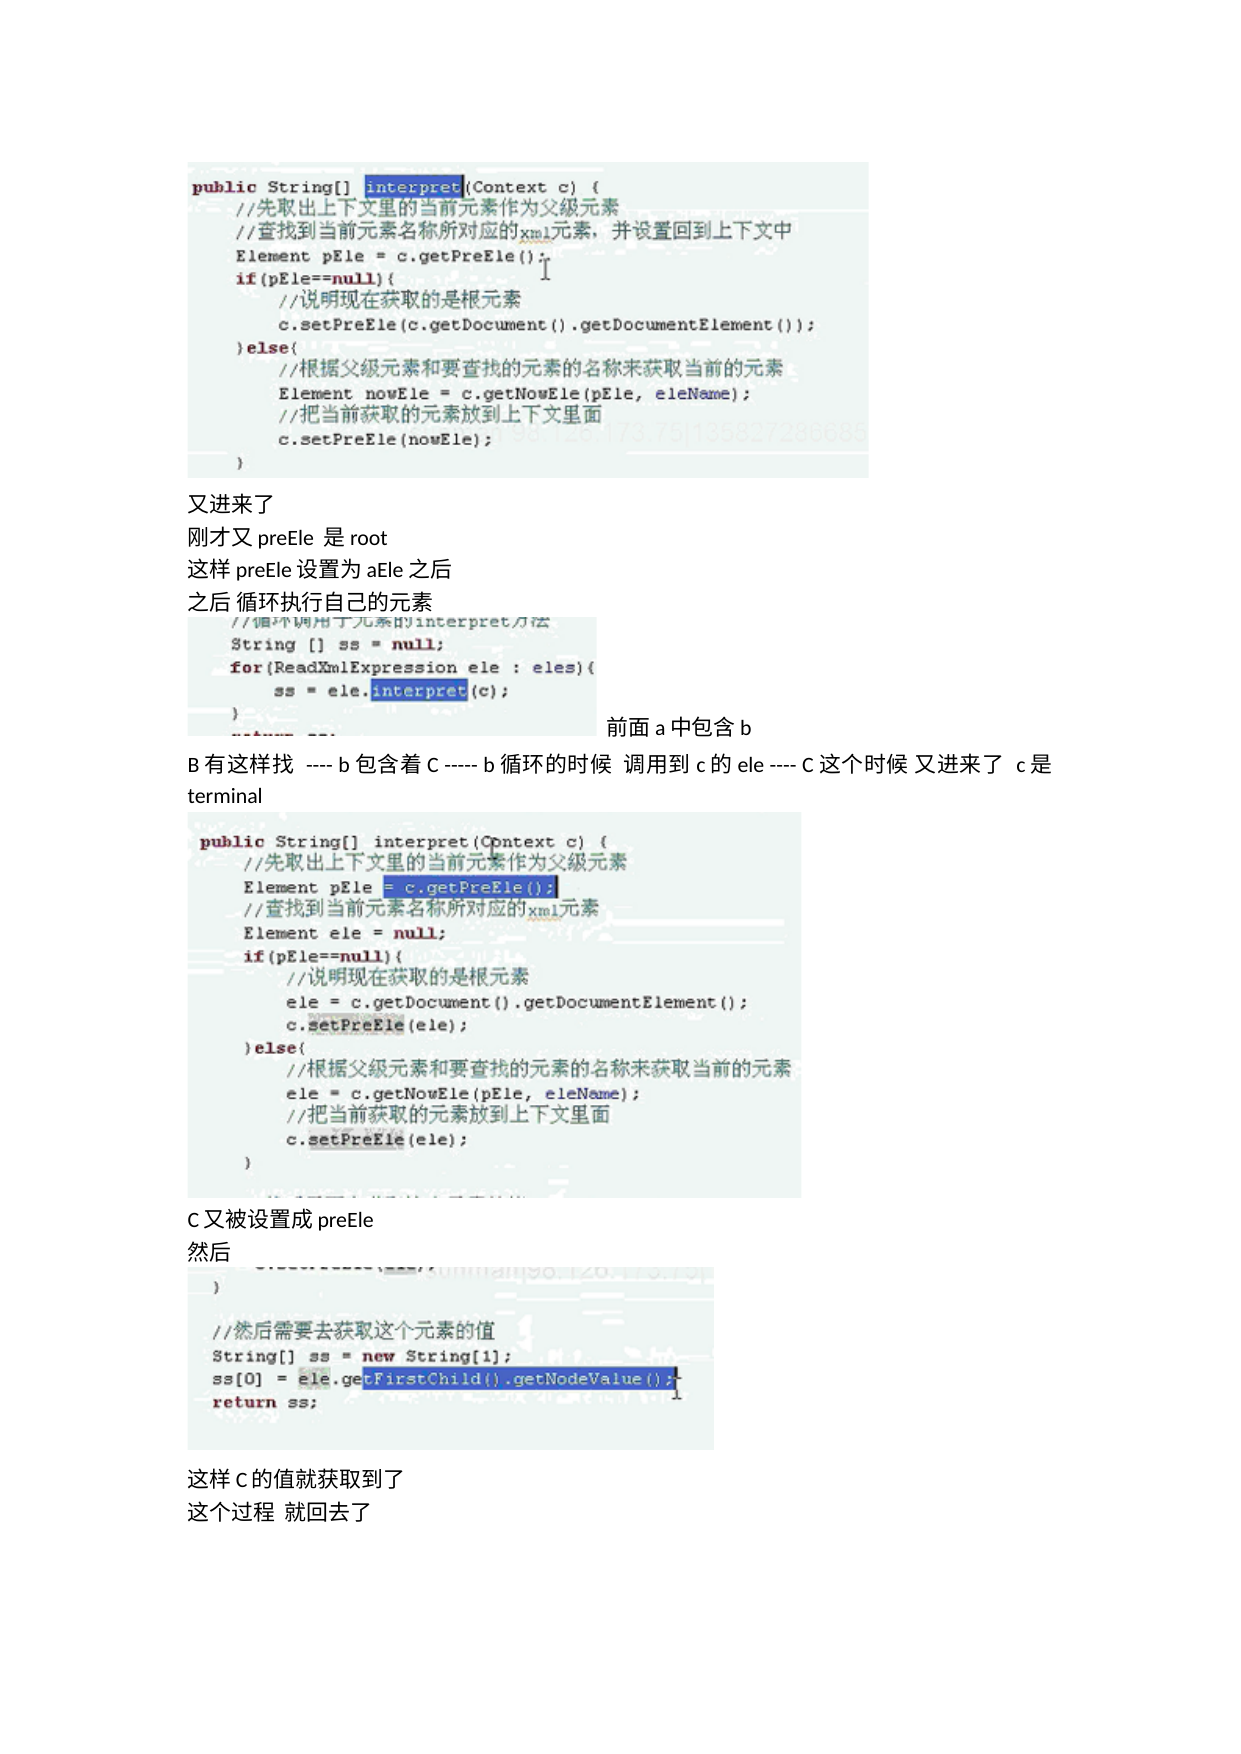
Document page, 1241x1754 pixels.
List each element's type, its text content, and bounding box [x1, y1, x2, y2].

picture [187, 1267, 714, 1450]
picture [187, 812, 802, 1198]
text 刚才又preEle 是root [187, 519, 1053, 552]
picture [187, 617, 597, 736]
text 然后 [187, 1234, 1053, 1267]
text 之后 循环执行自己的元素 [187, 584, 1053, 617]
text 这样C的值就获取到了 [187, 1462, 1053, 1494]
text C又被设置成preEle [187, 1202, 1053, 1234]
text 这样preEle设置为aEle之后 [187, 552, 1053, 584]
text B有这样找 ---- b包含着C ----- b循环的时候 调用到c的ele ---- C这个时候 又进来了 c是terminal [187, 747, 1053, 812]
picture [187, 162, 869, 478]
text 这个过程 就回去了 [187, 1494, 1053, 1527]
text 又进来了 [187, 487, 1053, 519]
